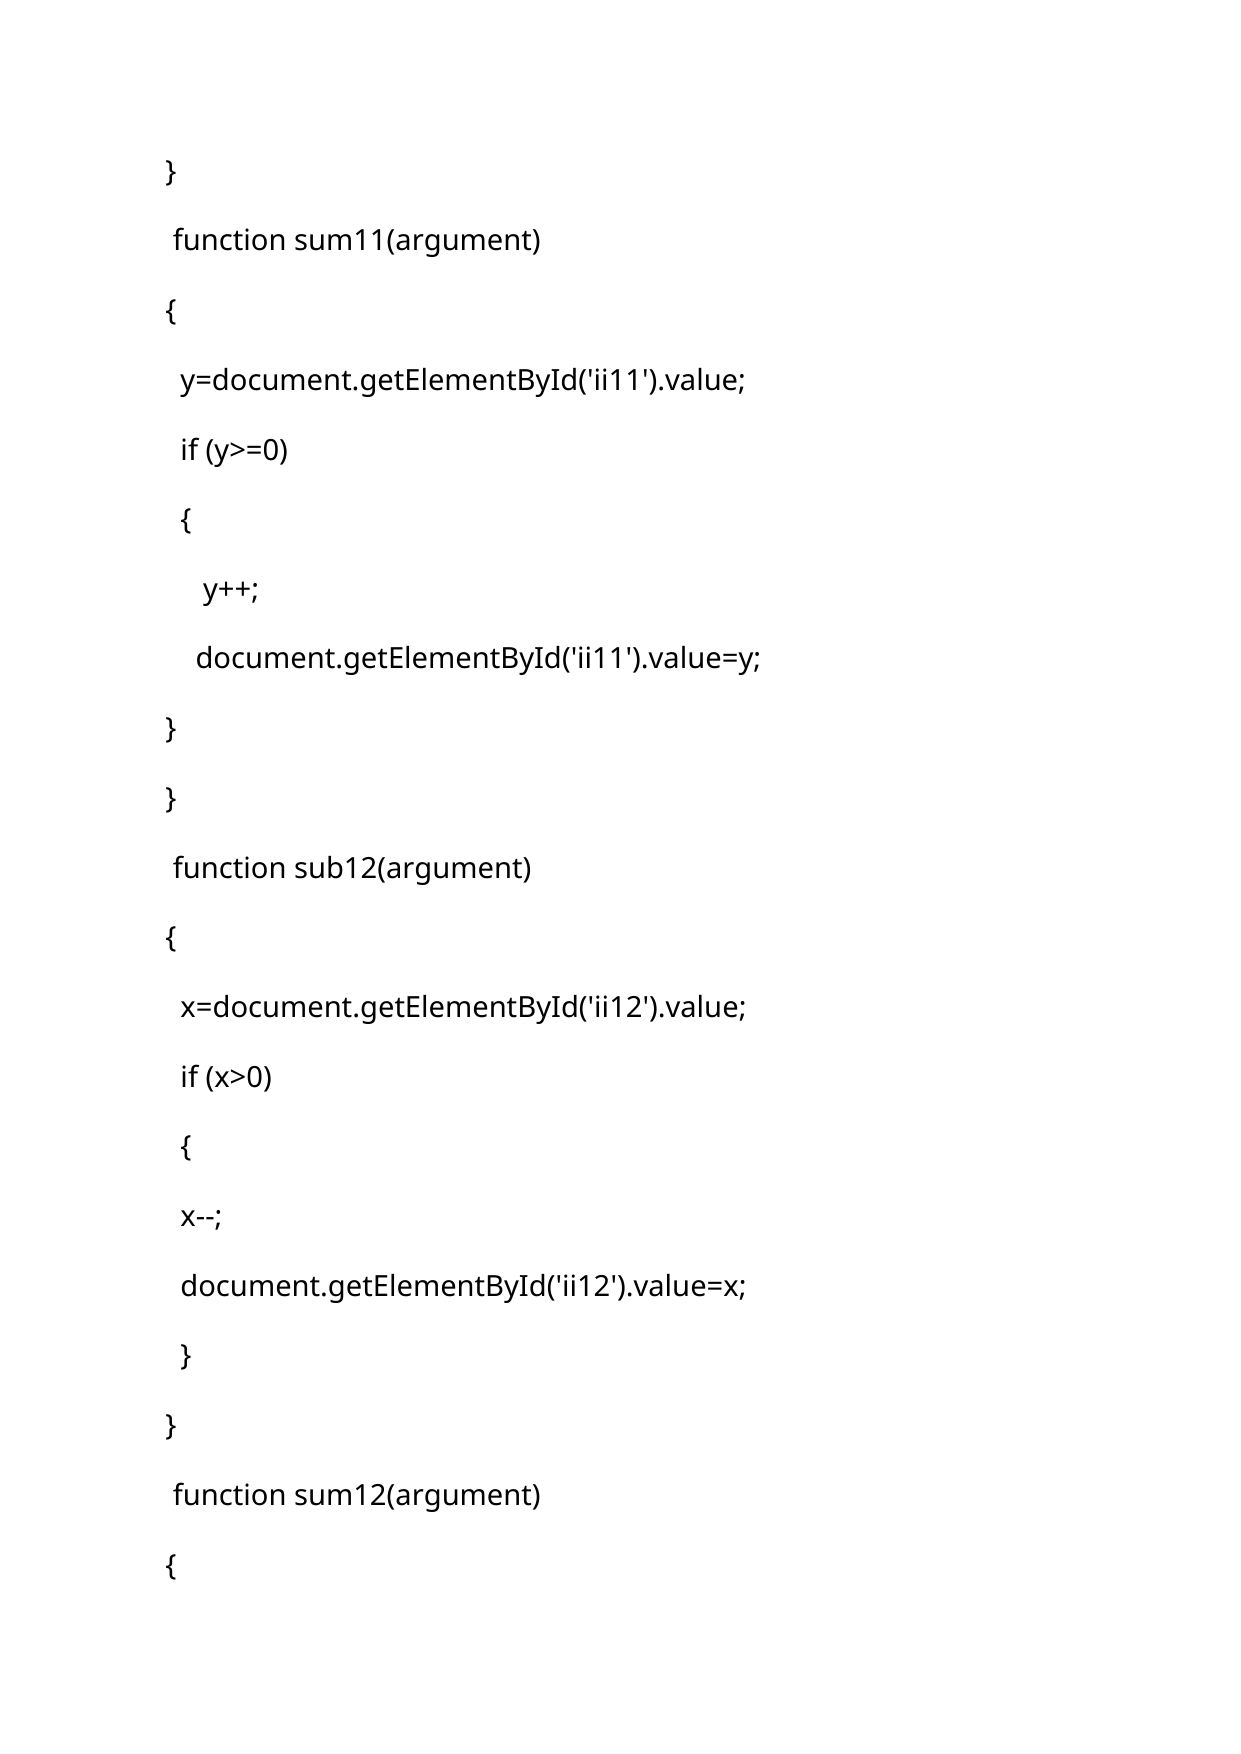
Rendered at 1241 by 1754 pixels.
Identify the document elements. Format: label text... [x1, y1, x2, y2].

text y++; [150, 568, 1090, 608]
text function sum12(argument) [150, 1474, 1090, 1514]
text document.getElementById('ii11').value=y; [150, 638, 1090, 677]
text x=document.getElementById('ii12').value; [150, 986, 1090, 1026]
text { [150, 1544, 1090, 1583]
text x--; [150, 1195, 1090, 1235]
text { [150, 498, 1090, 538]
text } [150, 150, 1090, 190]
text } [150, 707, 1090, 747]
text function sum11(argument) [150, 220, 1090, 259]
text function sub12(argument) [150, 847, 1090, 887]
text y=document.getElementById('ii11').value; [150, 359, 1090, 399]
text if (y>=0) [150, 429, 1090, 468]
text } [150, 1404, 1090, 1444]
text } [150, 1335, 1090, 1374]
text { [150, 289, 1090, 329]
text if (x>0) [150, 1056, 1090, 1096]
text { [150, 1126, 1090, 1165]
text } [150, 777, 1090, 817]
text { [150, 917, 1090, 956]
text document.getElementById('ii12').value=x; [150, 1265, 1090, 1305]
